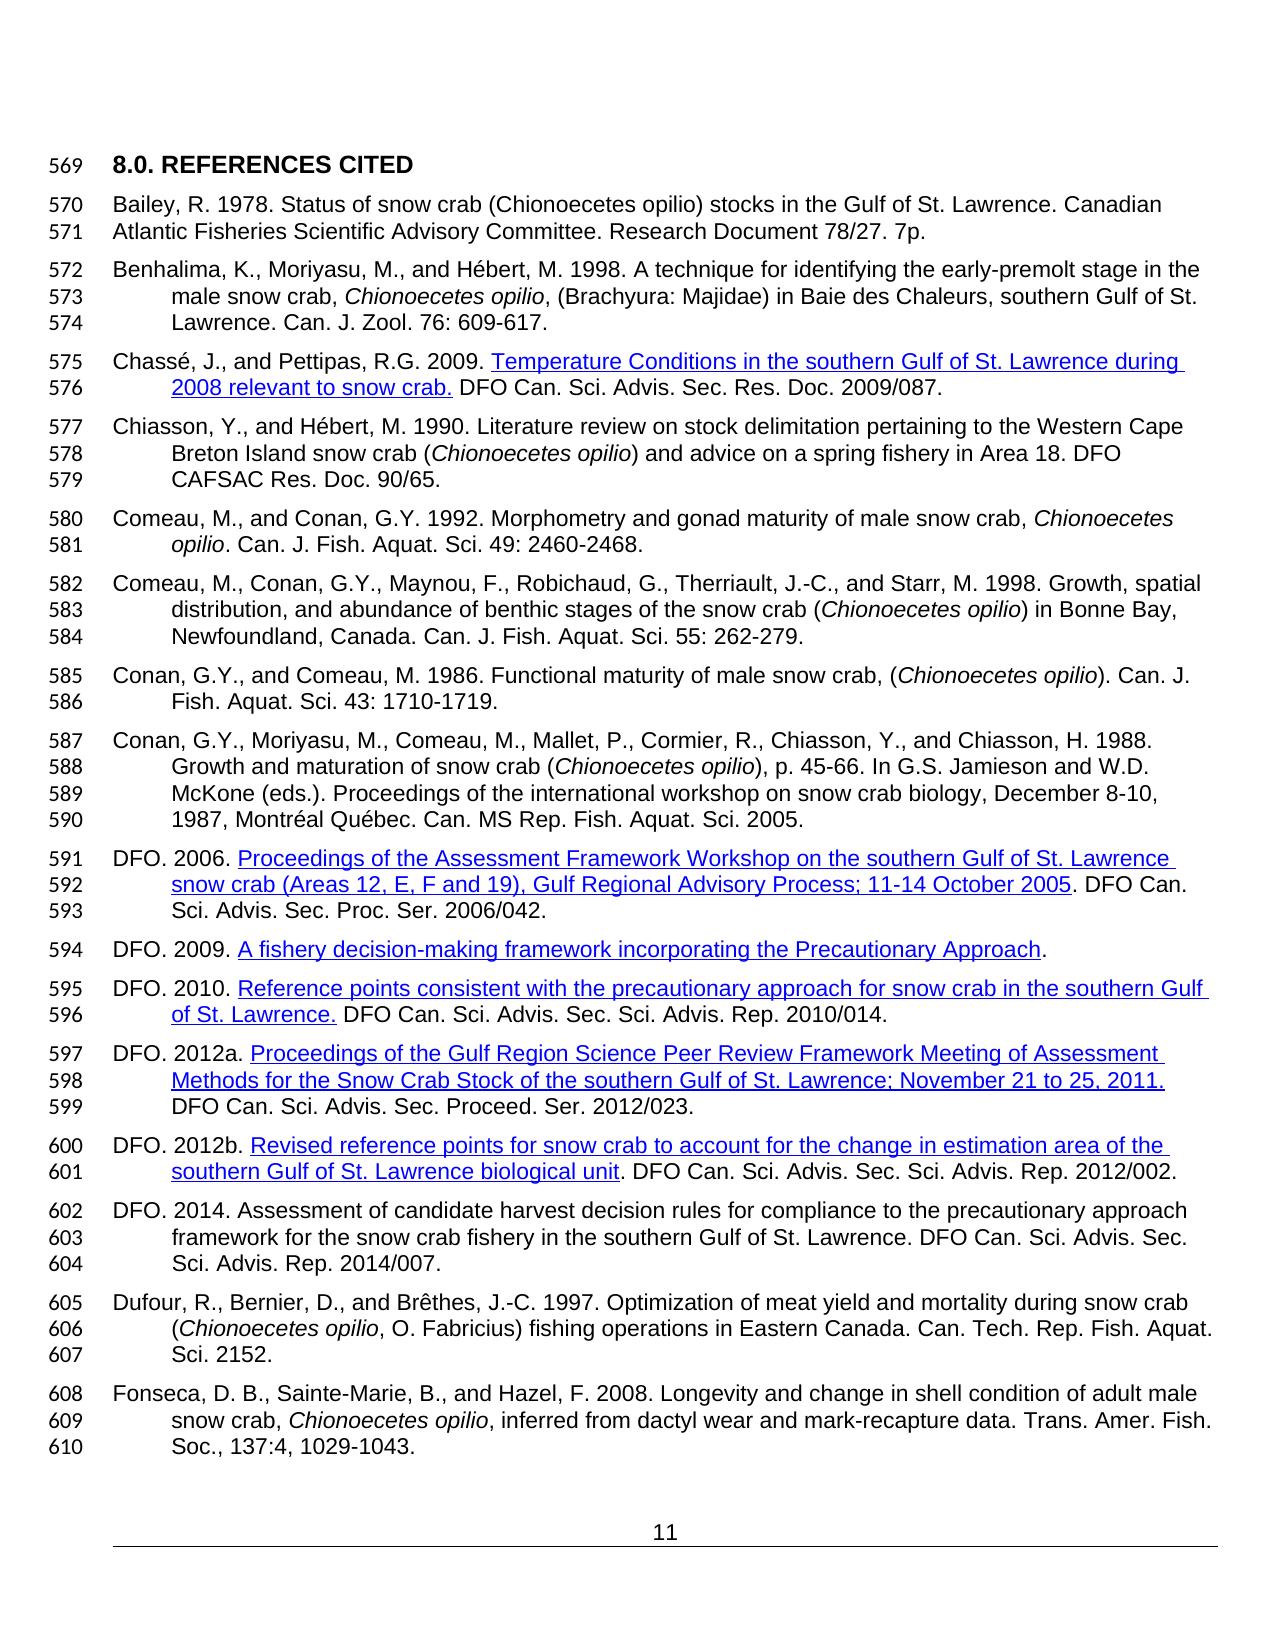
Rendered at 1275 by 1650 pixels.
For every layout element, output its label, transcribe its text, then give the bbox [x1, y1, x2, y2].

text Fonseca, D. B., Sainte-Marie, B., and Hazel, F. 2008. Longevity and change in shell condition of adult male snow crab, Chionoecetes opilio, inferred from dactyl wear and mark-recapture data. Trans. Amer. Fish. Soc., 137:4, 1029-1043. [112, 1380, 1218, 1459]
text Comeau, M., and Conan, G.Y. 1992. Morphometry and gonad maturity of male snow crab, Chionoecetes opilio. Can. J. Fish. Aquat. Sci. 49: 2460-2468. [112, 505, 1218, 557]
text Comeau, M., Conan, G.Y., Maynou, F., Robichaud, G., Therriault, J.-C., and Starr, M. 1998. Growth, spatial distribution, and abundance of benthic stages of the snow crab (Chionoecetes opilio) in Bonne Bay, Newfoundland, Canada. Can. J. Fish. Aquat. Sci. 55: 262-279. [112, 570, 1218, 649]
text Dufour, R., Bernier, D., and Brêthes, J.-C. 1997. Optimization of meat yield and mortality during snow crab (Chionoecetes opilio, O. Fabricius) fishing operations in Eastern Canada. Can. Tech. Rep. Fish. Aquat. Sci. 2152. [112, 1289, 1218, 1368]
text Chiasson, Y., and Hébert, M. 1990. Literature review on stock delimitation pertaining to the Western Cape Breton Island snow crab (Chionoecetes opilio) and advice on a spring fishery in Area 18. DFO CAFSAC Res. Doc. 90/65. [112, 413, 1218, 492]
text Conan, G.Y., Moriyasu, M., Comeau, M., Mallet, P., Cormier, R., Chiasson, Y., and Chiasson, H. 1988. Growth and maturation of snow crab (Chionoecetes opilio), p. 45-66. In G.S. Jamieson and W.D. McKone (eds.). Proceedings of the international workshop on snow crab biology, December 8-10, 1987, Montréal Québec. Can. MS Rep. Fish. Aquat. Sci. 2005. [112, 727, 1218, 832]
text Bailey, R. 1978. Status of snow crab (Chionoecetes opilio) stocks in the Gulf of St. Lawrence. Canadian Atlantic Fisheries Scientific Advisory Committee. Research Document 78/27. 7p. [112, 191, 1218, 244]
text Chassé, J., and Pettipas, R.G. 2009. Temperature Conditions in the southern Gulf of St. Lawrence during 2008 relevant to snow crab. DFO Can. Sci. Advis. Sec. Res. Doc. 2009/087. [112, 348, 1218, 401]
text DFO. 2010. Reference points consistent with the precautionary approach for snow crab in the southern Gulf of St. Lawrence. DFO Can. Sci. Advis. Sec. Sci. Advis. Rep. 2010/014. [112, 975, 1218, 1028]
text DFO. 2014. Assessment of candidate harvest decision rules for compliance to the precautionary approach framework for the snow crab fishery in the southern Gulf of St. Lawrence. DFO Can. Sci. Advis. Sec. Sci. Advis. Rep. 2014/007. [112, 1197, 1218, 1276]
text DFO. 2012b. Revised reference points for snow crab to account for the change in estimation area of the southern Gulf of St. Lawrence biological unit. DFO Can. Sci. Advis. Sec. Sci. Advis. Rep. 2012/002. [112, 1132, 1218, 1184]
text DFO. 2006. Proceedings of the Assessment Framework Workshop on the southern Gulf of St. Lawrence snow crab (Areas 12, E, F and 19), Gulf Regional Advisory Process; 11-14 October 2005. DFO Can. Sci. Advis. Sec. Proc. Ser. 2006/042. [112, 845, 1218, 924]
text DFO. 2009. A fishery decision-making framework incorporating the Precautionary Approach. [112, 936, 1218, 963]
text Conan, G.Y., and Comeau, M. 1986. Functional maturity of male snow crab, (Chionoecetes opilio). Can. J. Fish. Aquat. Sci. 43: 1710-1719. [112, 662, 1218, 714]
subtitle 8.0. REFERENCES CITED [112, 150, 1218, 179]
text Benhalima, K., Moriyasu, M., and Hébert, M. 1998. A technique for identifying the early-premolt stage in the male snow crab, Chionoecetes opilio, (Brachyura: Majidae) in Baie des Chaleurs, southern Gulf of St. Lawrence. Can. J. Zool. 76: 609-617. [112, 256, 1218, 336]
text DFO. 2012a. Proceedings of the Gulf Region Science Peer Review Framework Meeting of Assessment Methods for the Snow Crab Stock of the southern Gulf of St. Lawrence; November 21 to 25, 2011. DFO Can. Sci. Advis. Sec. Proceed. Ser. 2012/023. [112, 1040, 1218, 1119]
